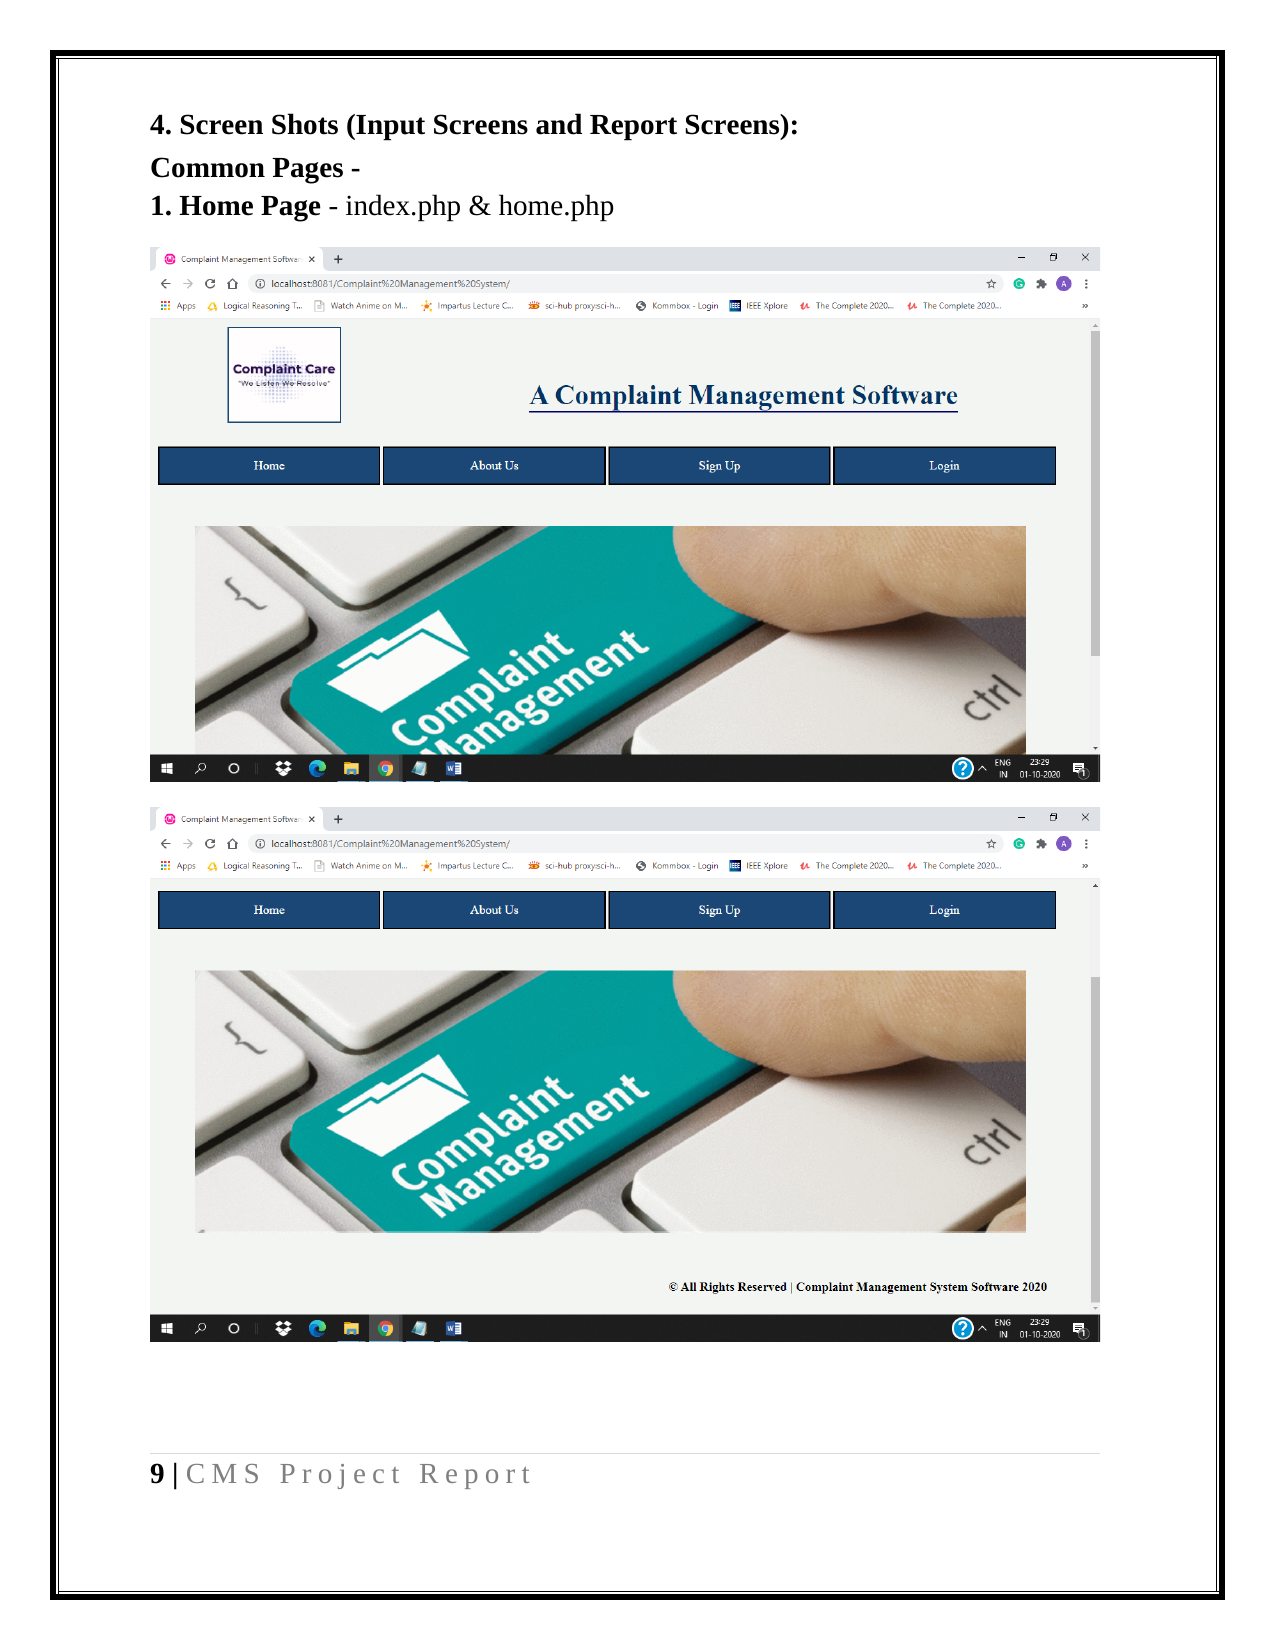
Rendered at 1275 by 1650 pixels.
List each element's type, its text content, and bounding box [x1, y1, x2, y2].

picture [150, 247, 1100, 782]
subtitle Common Pages - [150, 150, 1100, 183]
picture [150, 807, 1100, 1342]
subtitle 4. Screen Shots (Input Screens and Report Screens): [150, 107, 1100, 141]
text 1. Home Page - index.php & home.php [150, 188, 1100, 222]
